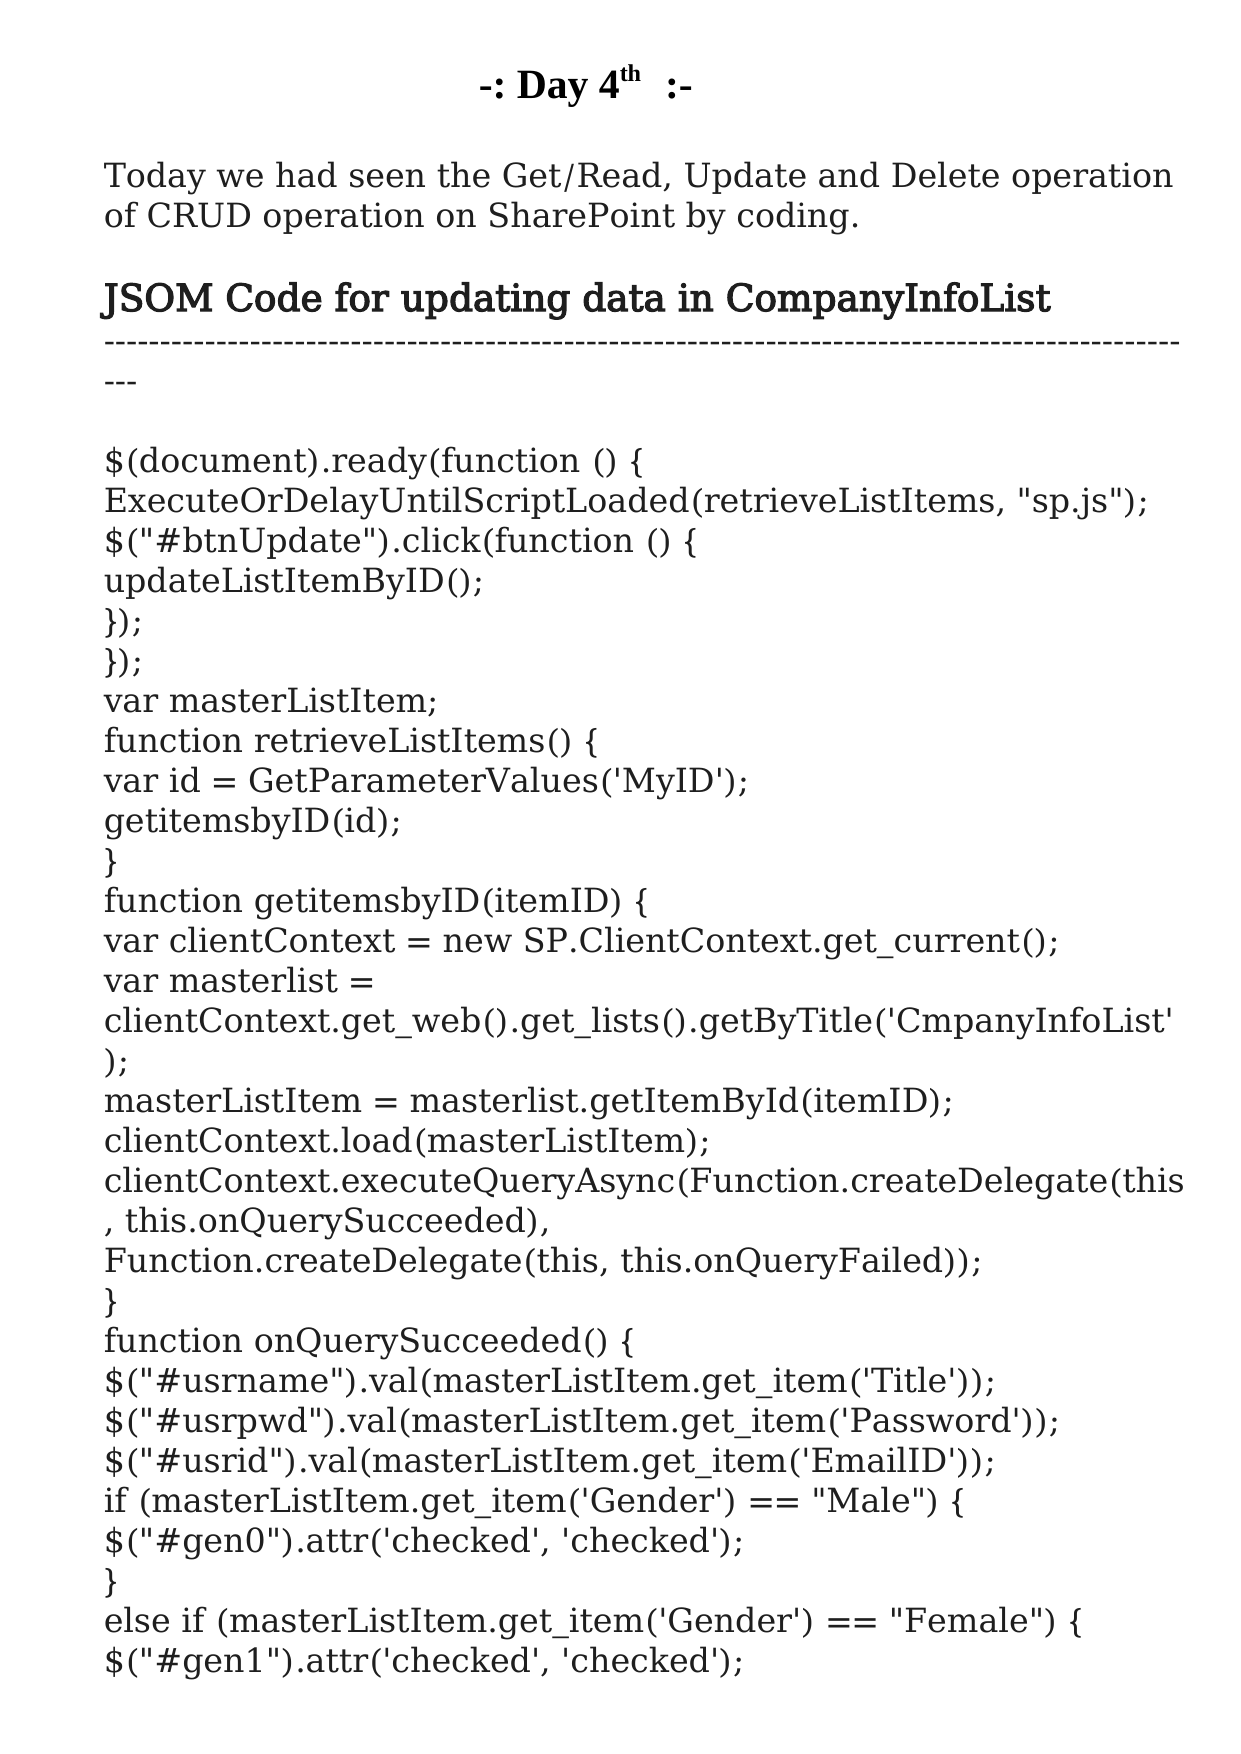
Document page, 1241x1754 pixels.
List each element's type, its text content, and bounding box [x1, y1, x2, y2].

text --------------------------------------------------------------------------------------------------- [103, 319, 1186, 399]
text Function.createDelegate(this, this.onQueryFailed)); [103, 1239, 1186, 1279]
text var masterlist = clientContext.get_web().get_lists().getByTitle('CmpanyInfoList'); [103, 959, 1186, 1079]
text $("#usrname").val(masterListItem.get_item('Title')); [103, 1359, 1186, 1399]
text } [103, 1279, 1186, 1319]
text var clientContext = new SP.ClientContext.get_current(); [103, 919, 1186, 959]
text } [103, 839, 1186, 879]
text $(document).ready(function () { [103, 439, 1186, 479]
text $("#usrid").val(masterListItem.get_item('EmailID')); [103, 1439, 1186, 1479]
text -: Day 4th :- [403, 59, 1137, 107]
text $("#usrpwd").val(masterListItem.get_item('Password')); [103, 1399, 1186, 1439]
text getitemsbyID(id); [103, 799, 1186, 839]
text else if (masterListItem.get_item('Gender') == "Female") { [103, 1599, 1186, 1639]
text }); [103, 599, 1186, 639]
text clientContext.load(masterListItem); [103, 1119, 1186, 1159]
text ExecuteOrDelayUntilScriptLoaded(retrieveListItems, "sp.js"); [103, 479, 1186, 519]
text masterListItem = masterlist.getItemById(itemID); [103, 1079, 1186, 1119]
text var id = GetParameterValues('MyID'); [103, 759, 1186, 799]
text function onQuerySucceeded() { [103, 1319, 1186, 1359]
text function getitemsbyID(itemID) { [103, 879, 1186, 919]
text $("#gen0").attr('checked', 'checked'); [103, 1519, 1186, 1559]
text if (masterListItem.get_item('Gender') == "Male") { [103, 1479, 1186, 1519]
text updateListItemByID(); [103, 559, 1186, 599]
text Today we had seen the Get/Read, Update and Delete operation of CRUD operation on SharePoint by coding. [103, 154, 1186, 234]
text $("#gen1").attr('checked', 'checked'); [103, 1639, 1186, 1679]
text var masterListItem; [103, 679, 1186, 719]
text clientContext.executeQueryAsync(Function.createDelegate(this, this.onQuerySucceeded), [103, 1159, 1186, 1239]
text }); [103, 639, 1186, 679]
text JSOM Code for updating data in CompanyInfoList [103, 274, 1186, 319]
text function retrieveListItems() { [103, 719, 1186, 759]
text } [103, 1559, 1186, 1599]
text $("#btnUpdate").click(function () { [103, 519, 1186, 559]
